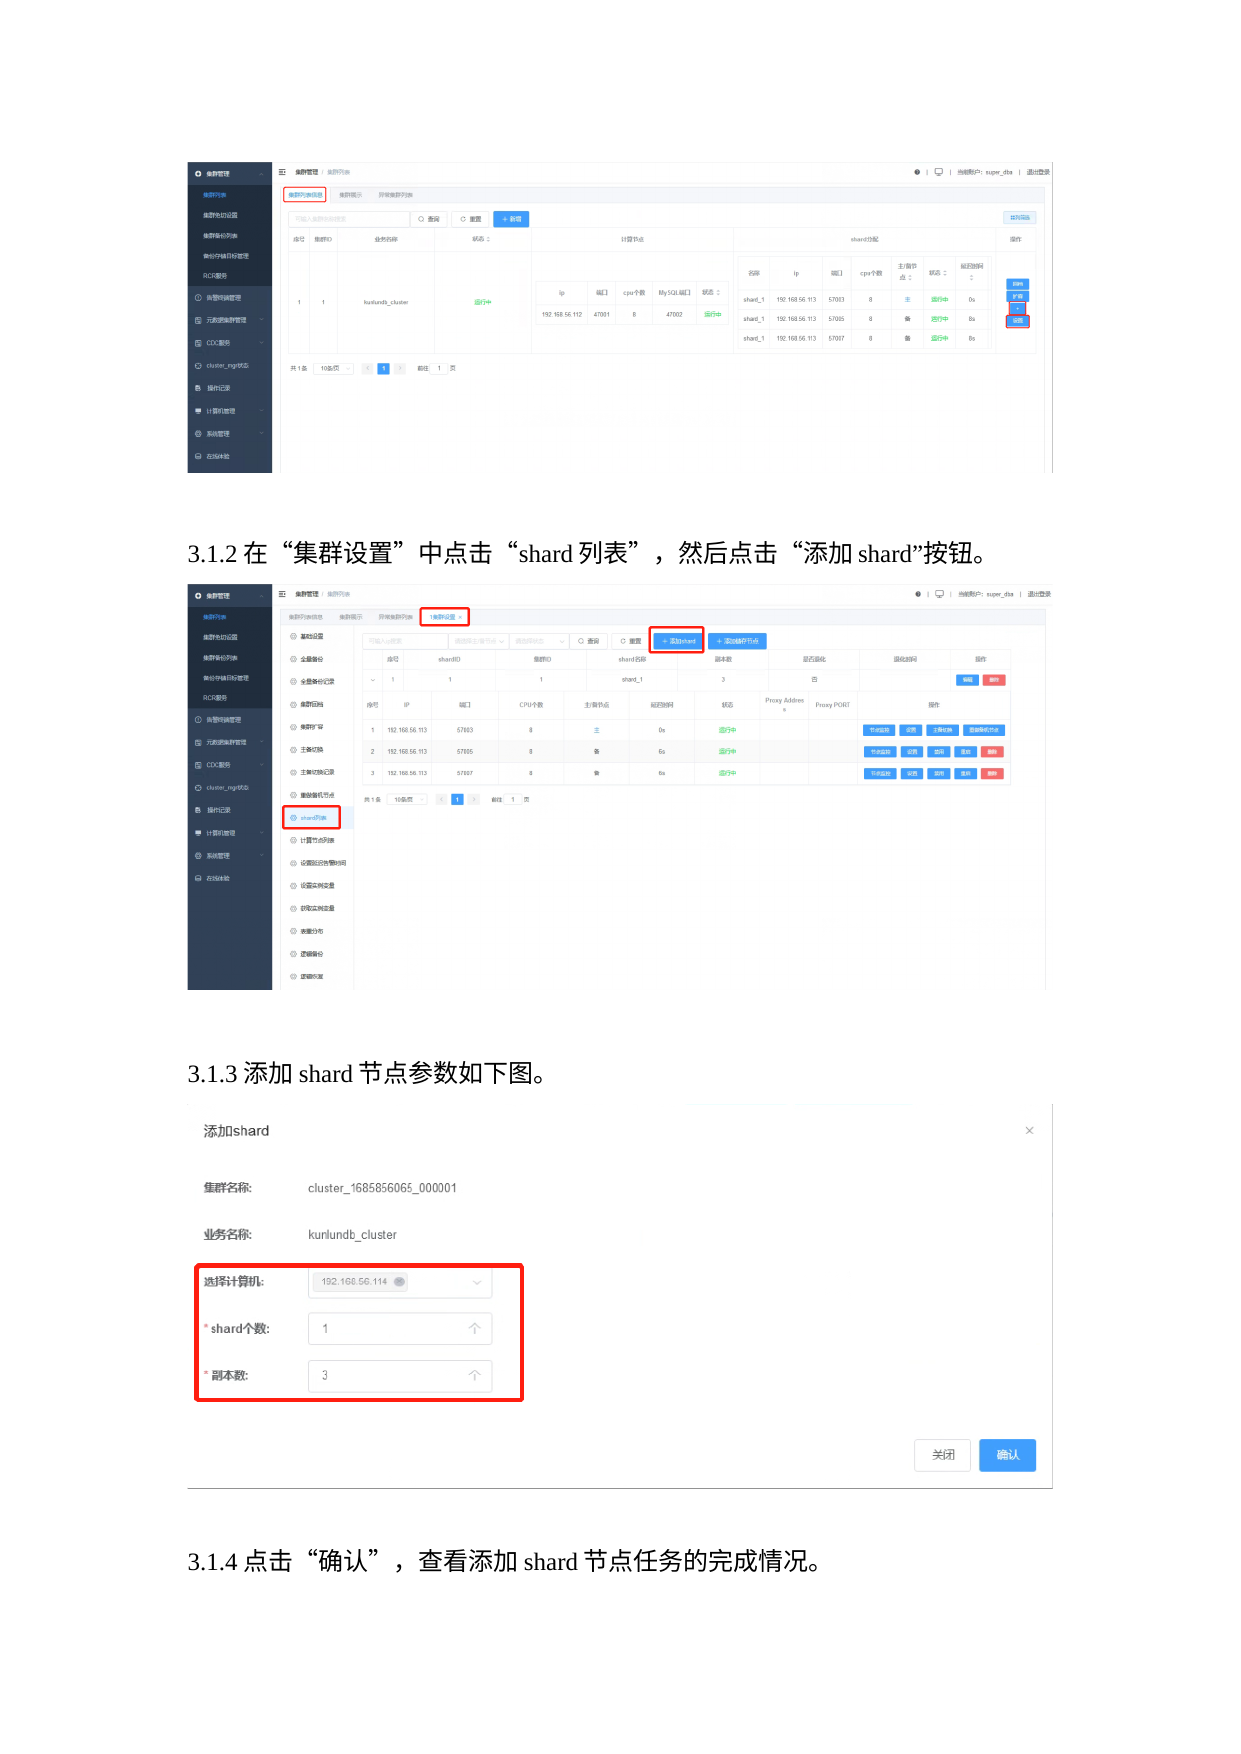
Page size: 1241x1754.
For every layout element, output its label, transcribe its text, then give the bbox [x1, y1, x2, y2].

text 3.1.2 在“集群设置”中点击“shard列表”，然后点击“添加shard”按钮。 [187, 519, 1053, 584]
text 3.1.3 添加shard节点参数如下图。 [187, 1039, 1053, 1104]
picture [187, 162, 1053, 473]
picture [187, 1104, 1053, 1489]
picture [187, 584, 1053, 990]
text 3.1.4 点击“确认”，查看添加shard节点任务的完成情况。 [187, 1527, 1053, 1592]
